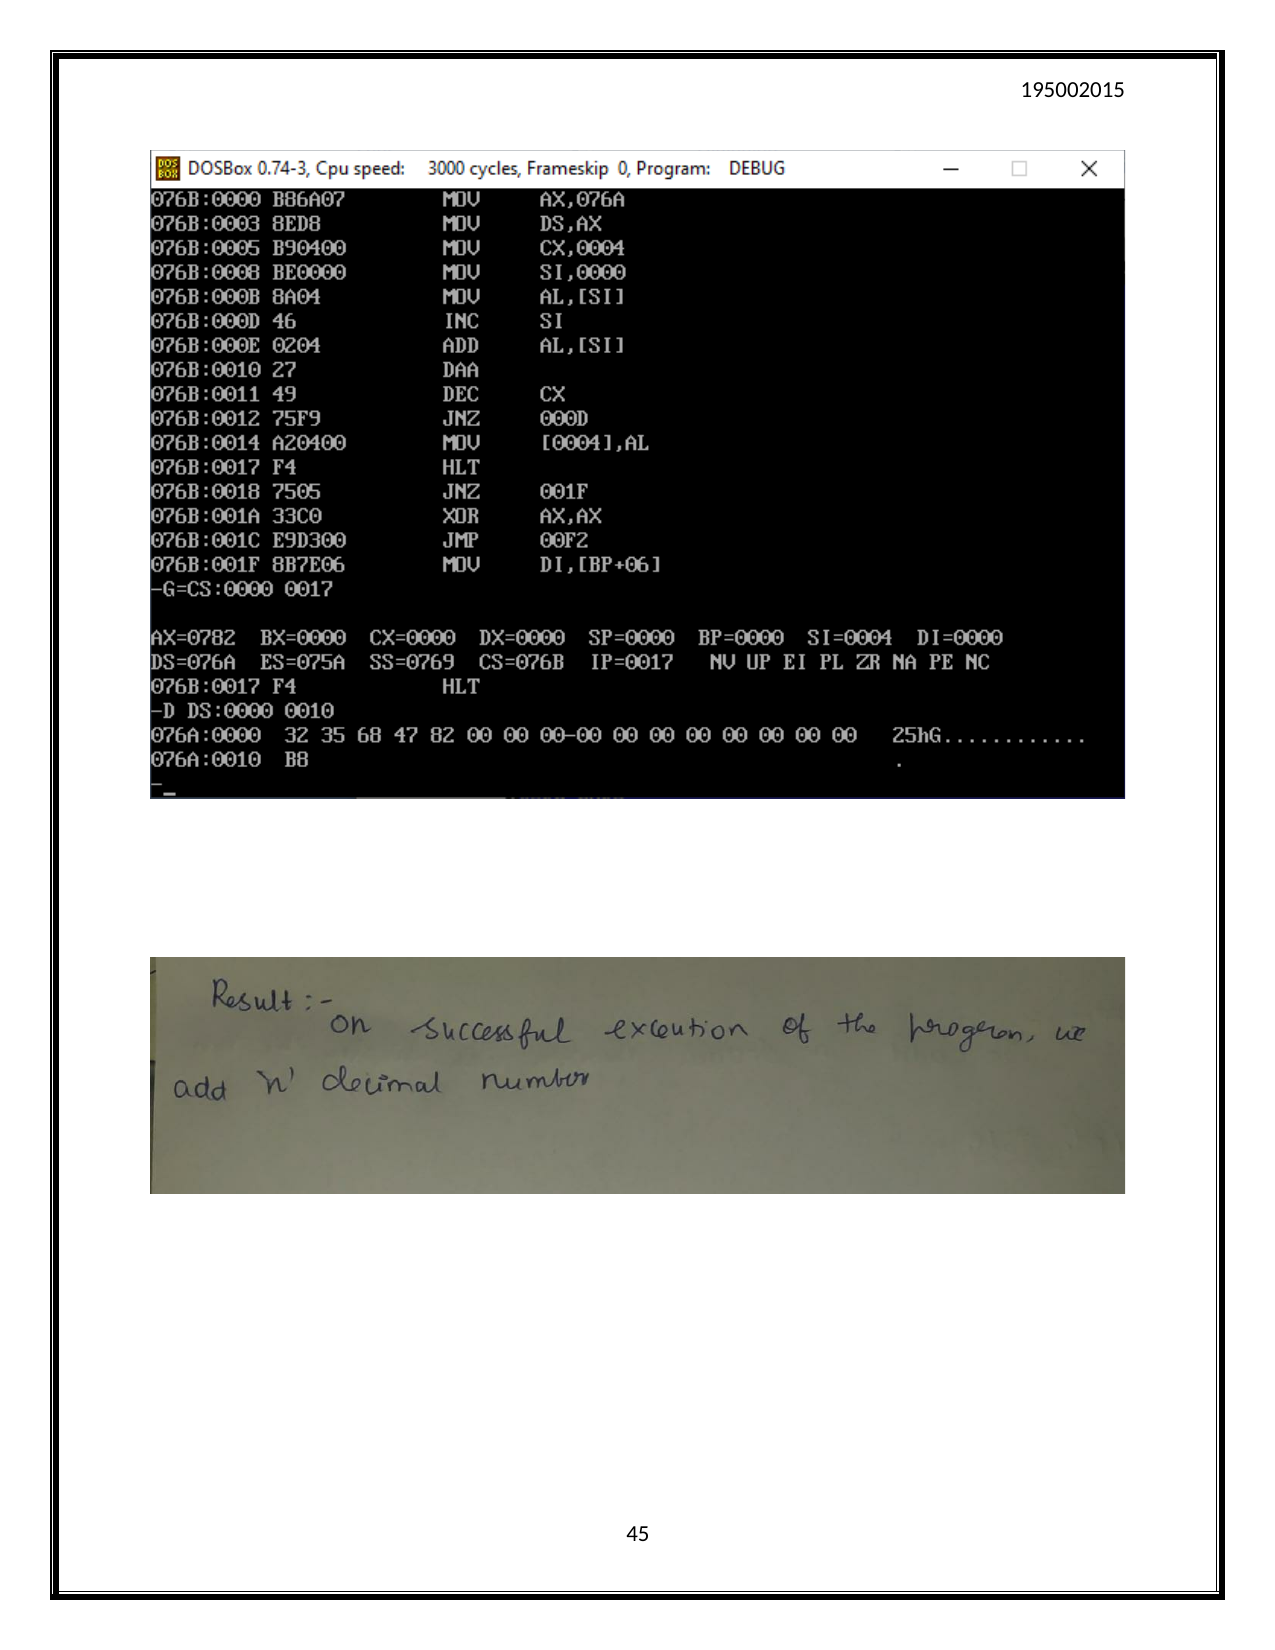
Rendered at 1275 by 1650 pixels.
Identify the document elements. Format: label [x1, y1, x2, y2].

picture [150, 957, 1125, 1194]
picture [150, 150, 1125, 799]
